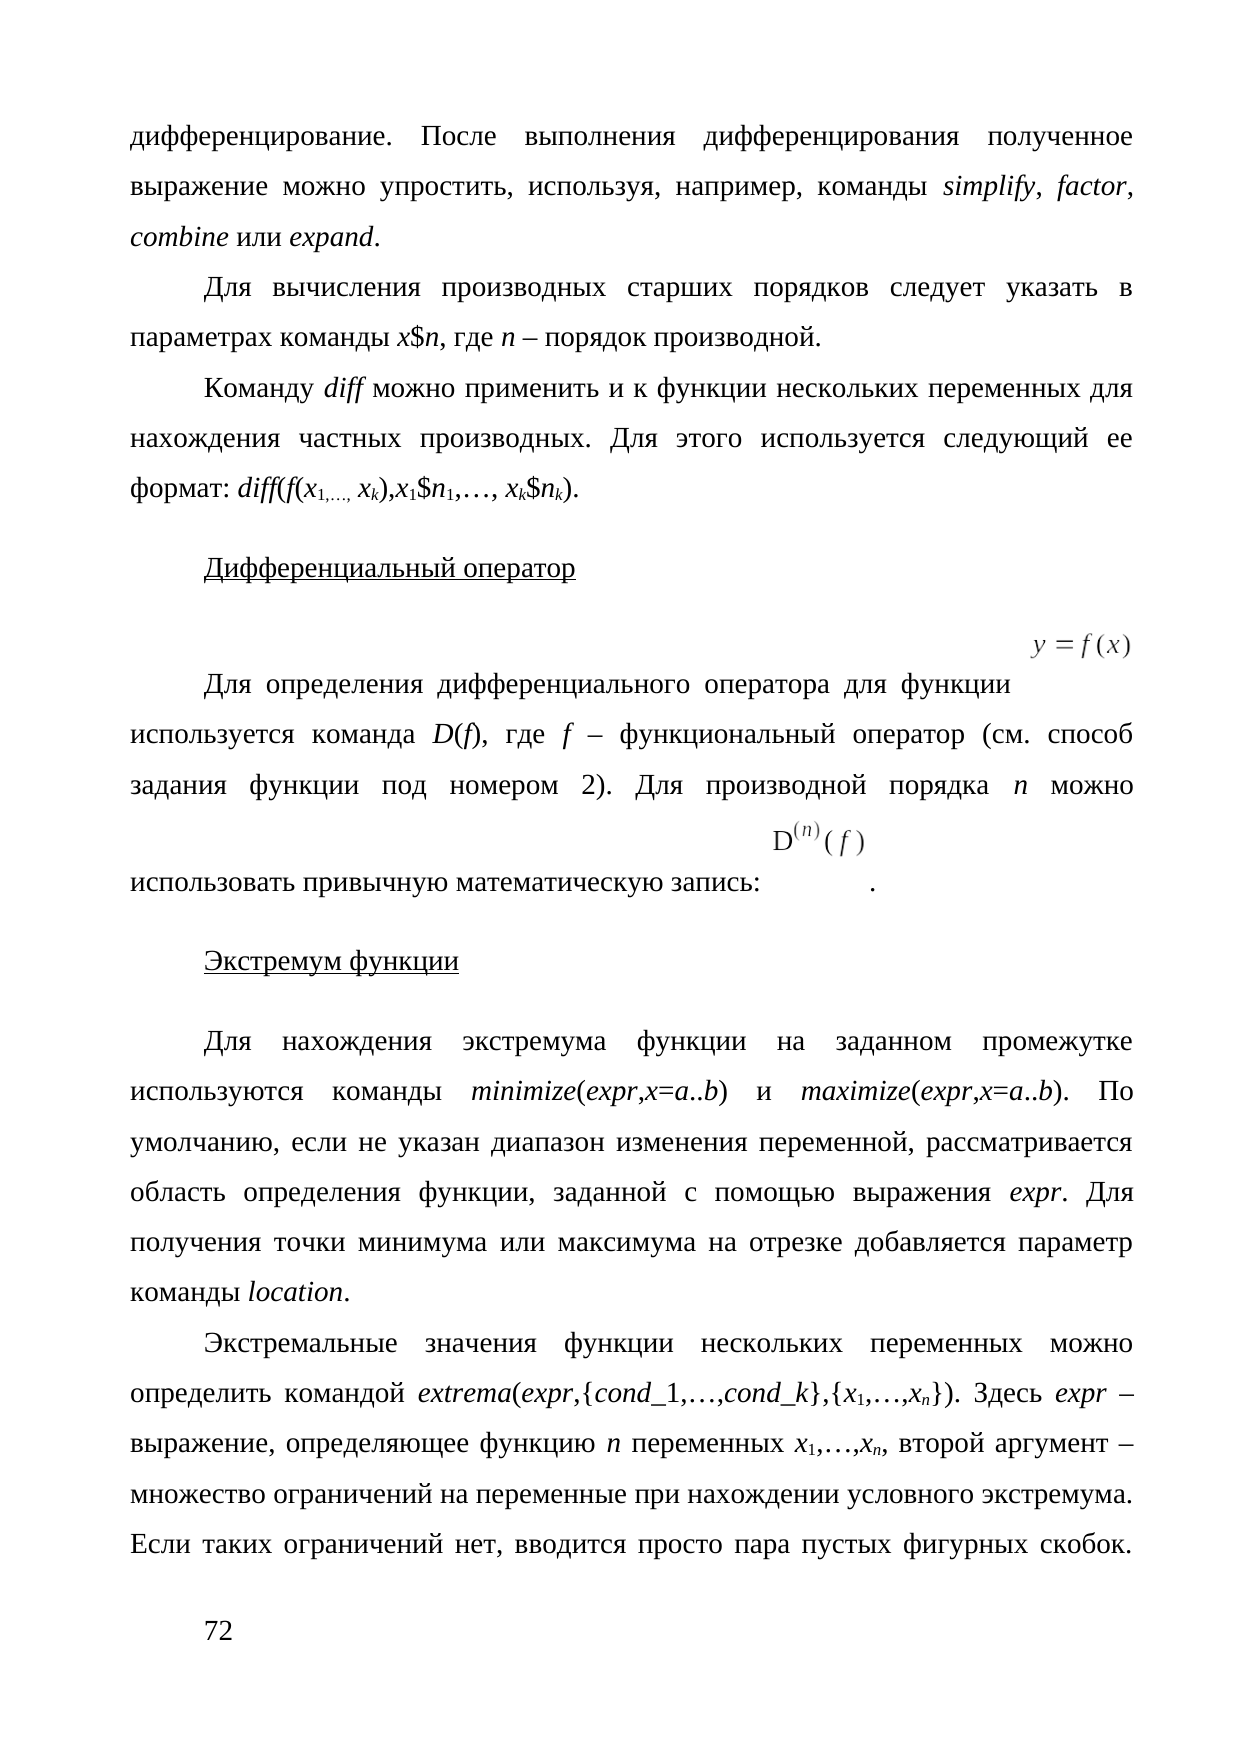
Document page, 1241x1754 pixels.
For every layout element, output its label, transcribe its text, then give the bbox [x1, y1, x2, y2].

text Для определения дифференциального оператора для функции используется команда D(f), где f – функциональный оператор (см. способ задания функции под номером 2). Для производной порядка n можно использовать привычную математическую запись: . [130, 629, 1134, 898]
text Дифференциальный оператор [130, 550, 1134, 583]
text Для вычисления производных старших порядков следует указать в параметрах команды x$n, где n – порядок производной. [130, 269, 1134, 353]
text Экстремум функции [130, 943, 1134, 977]
text Команду diff можно применить и к функции нескольких переменных для нахождения частных производных. Для этого используется следующий ее формат: diff(f(x1,…, xk),x1$n1,…, xk$nk). [130, 370, 1134, 504]
text Для нахождения экстремума функции на заданном промежутке используются команды minimize(expr,x=a..b) и maximize(expr,x=a..b). По умолчанию, если не указан диапазон изменения переменной, рассматривается область определения функции, заданной с помощью выражения expr. Для получения точки минимума или максимума на отрезке добавляется параметр команды location. [130, 1023, 1134, 1308]
